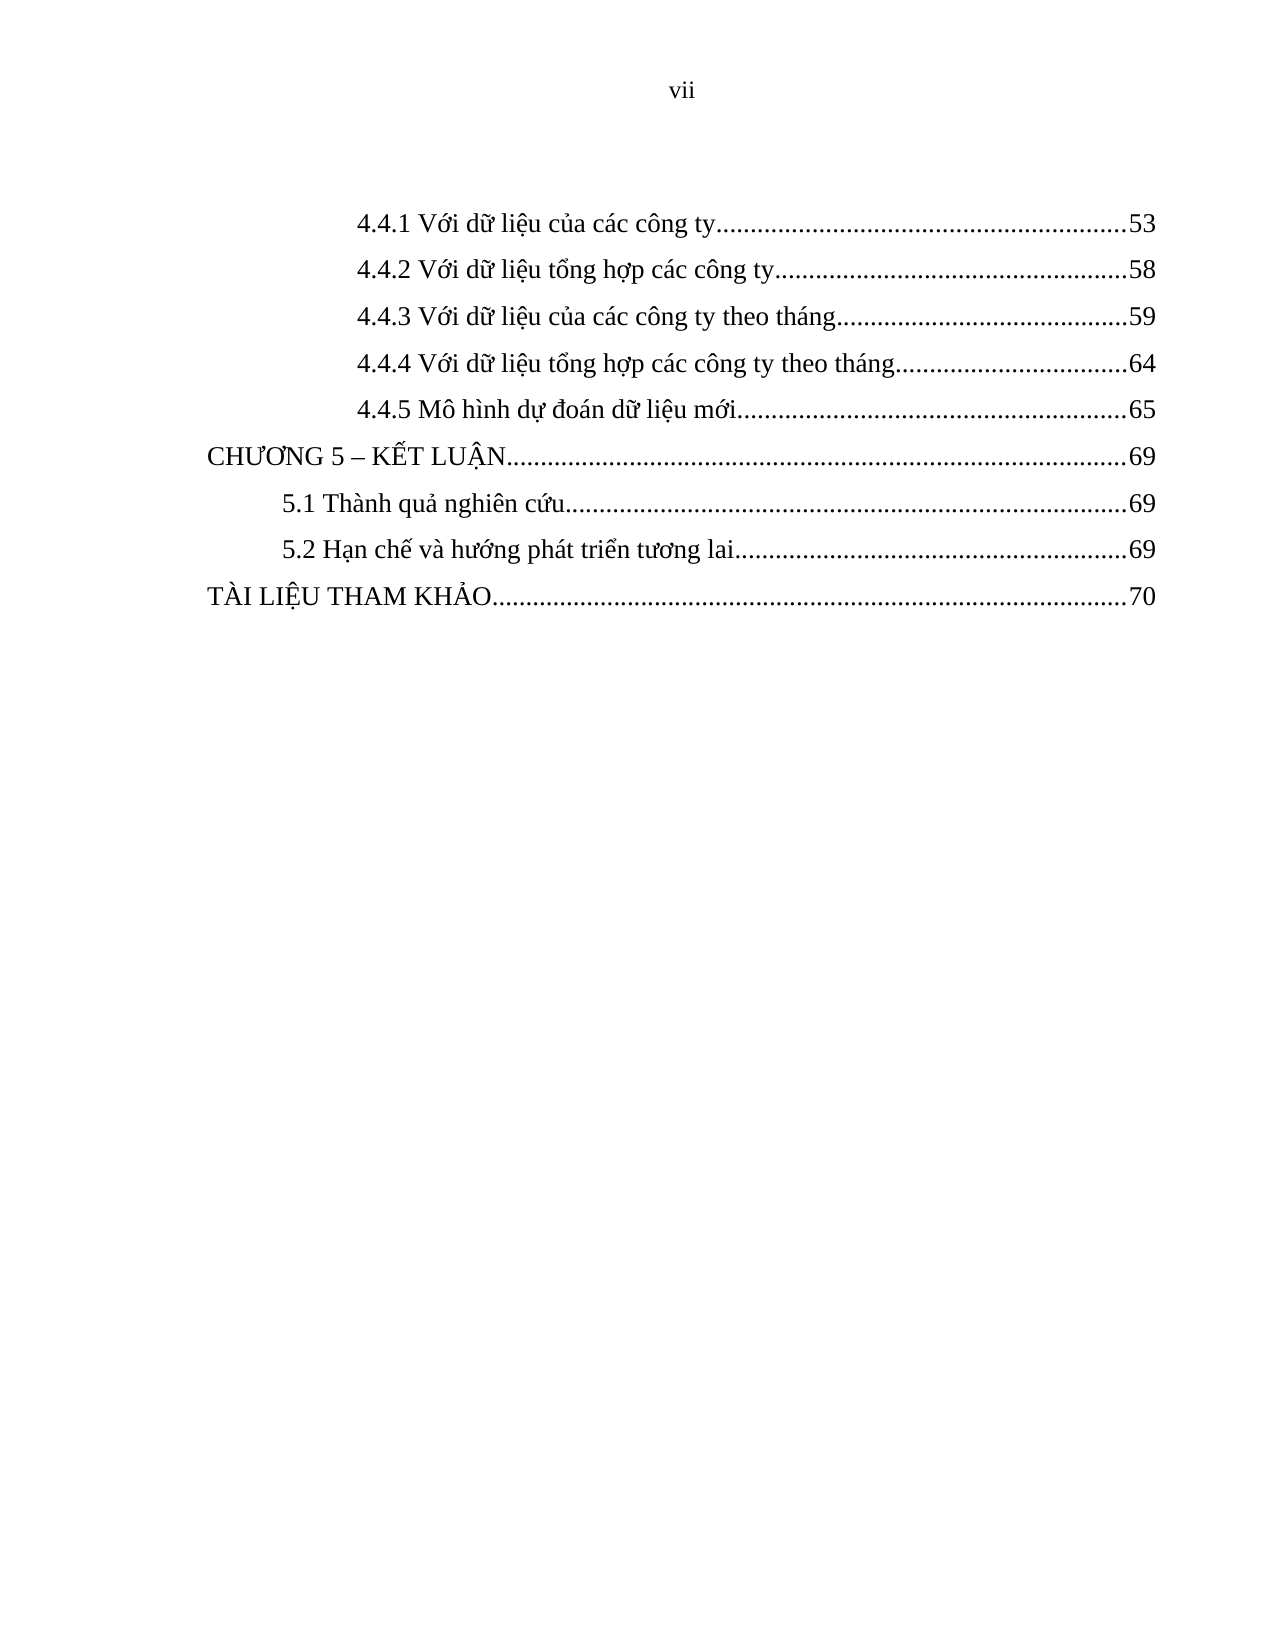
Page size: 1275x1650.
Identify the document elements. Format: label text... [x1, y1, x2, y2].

text 4.4.4 Với dữ liệu tổng hợp các công ty theo tháng 64 [357, 347, 1157, 378]
text 4.4.3 Với dữ liệu của các công ty theo tháng 59 [357, 300, 1157, 331]
text 5.1 Thành quả nghiên cứu 69 [282, 487, 1157, 518]
text TÀI LIỆU THAM KHẢO 70 [207, 580, 1157, 611]
text CHƯƠNG 5 – KẾT LUẬN 69 [207, 440, 1157, 471]
text 4.4.1 Với dữ liệu của các công ty 53 [357, 207, 1157, 238]
text 5.2 Hạn chế và hướng phát triển tương lai 69 [282, 533, 1157, 564]
text 4.4.5 Mô hình dự đoán dữ liệu mới 65 [357, 393, 1157, 424]
text 4.4.2 Với dữ liệu tổng hợp các công ty 58 [357, 253, 1157, 284]
